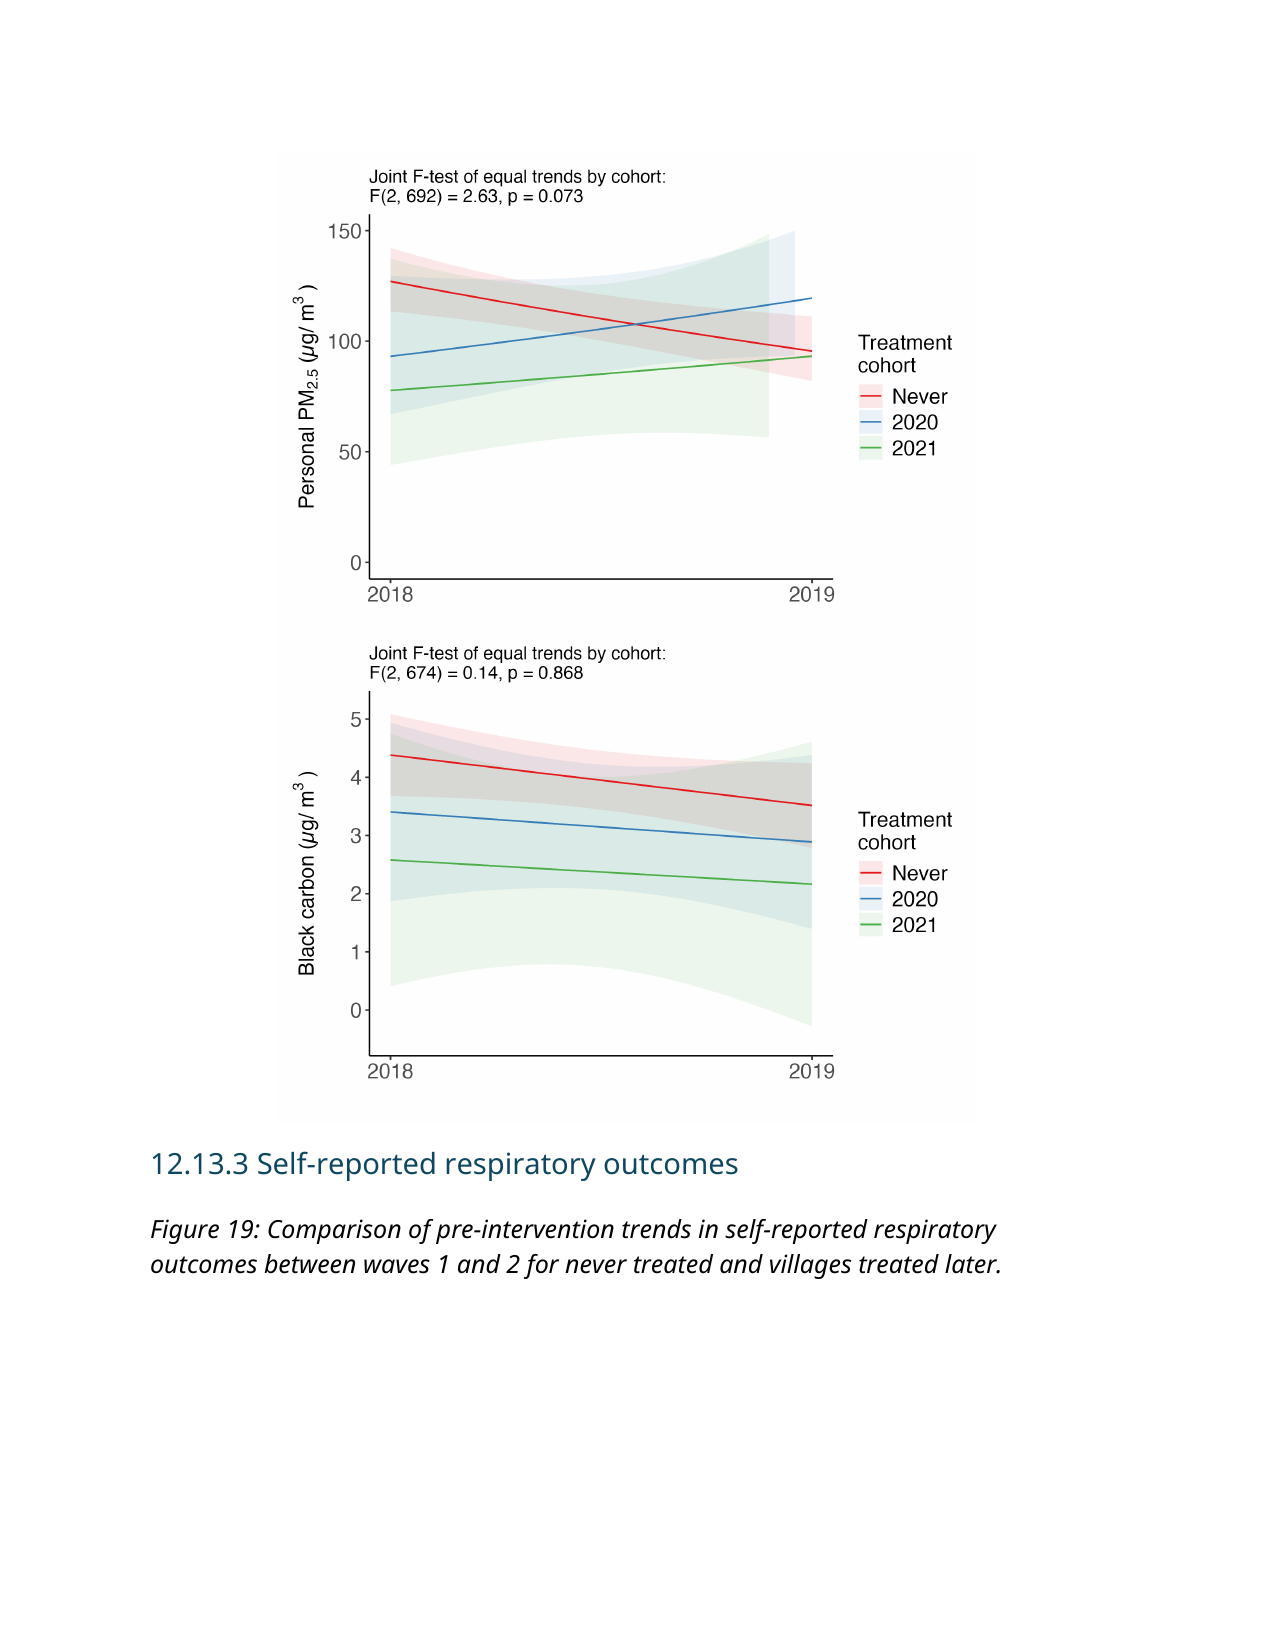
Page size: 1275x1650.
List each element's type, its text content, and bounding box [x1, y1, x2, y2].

table_header Figure 18: Comparison of pre-intervention trends in personal exposure and black carbon between waves 1 and 2 for never treated and villages treated later. [139, 150, 1114, 1127]
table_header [139, 1191, 1114, 1293]
picture [276, 153, 977, 1123]
subtitle 12.13.3 Self-reported respiratory outcomes [150, 1143, 1125, 1183]
